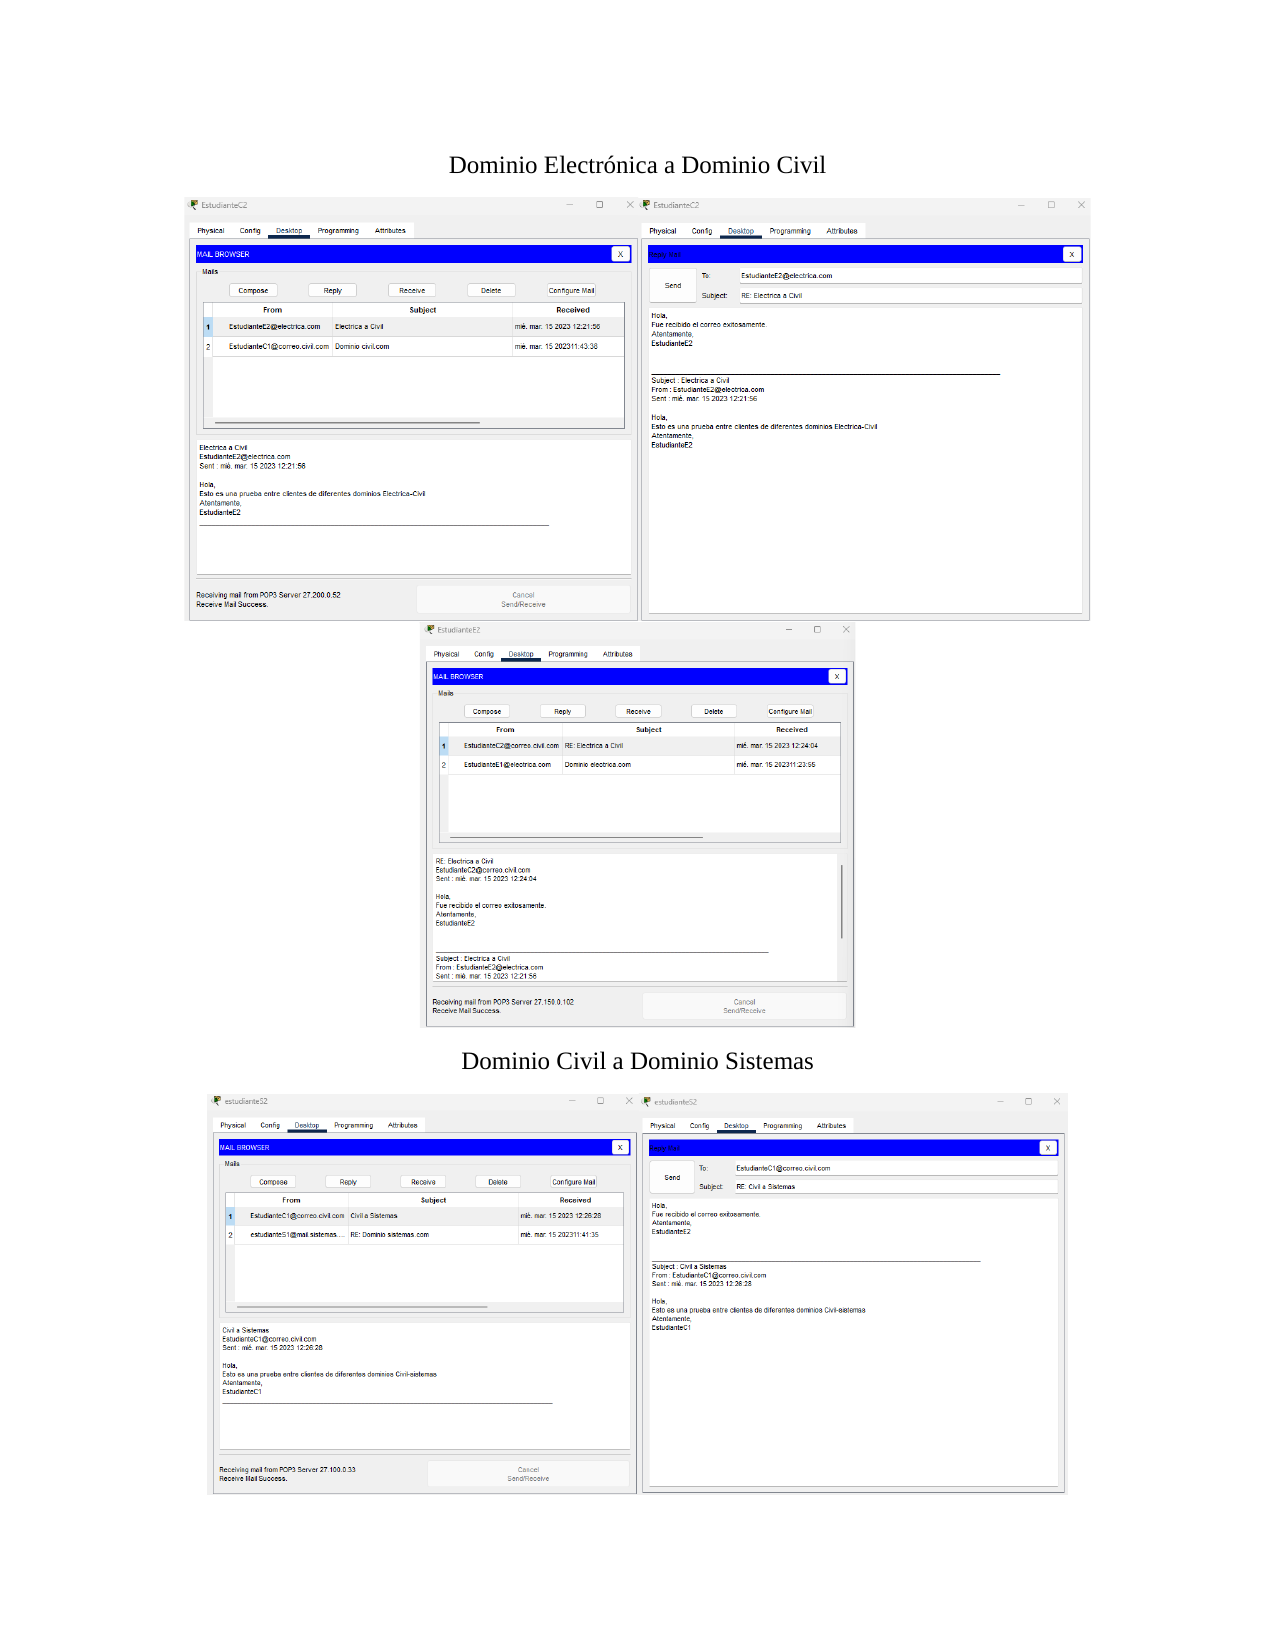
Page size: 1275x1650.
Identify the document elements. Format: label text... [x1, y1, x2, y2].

text Dominio Civil a Dominio Sistemas [150, 1046, 1125, 1075]
picture [184, 197, 1091, 621]
text Dominio Electrónica a Dominio Civil [150, 150, 1125, 179]
picture [419, 622, 856, 1028]
picture [207, 1093, 1068, 1495]
